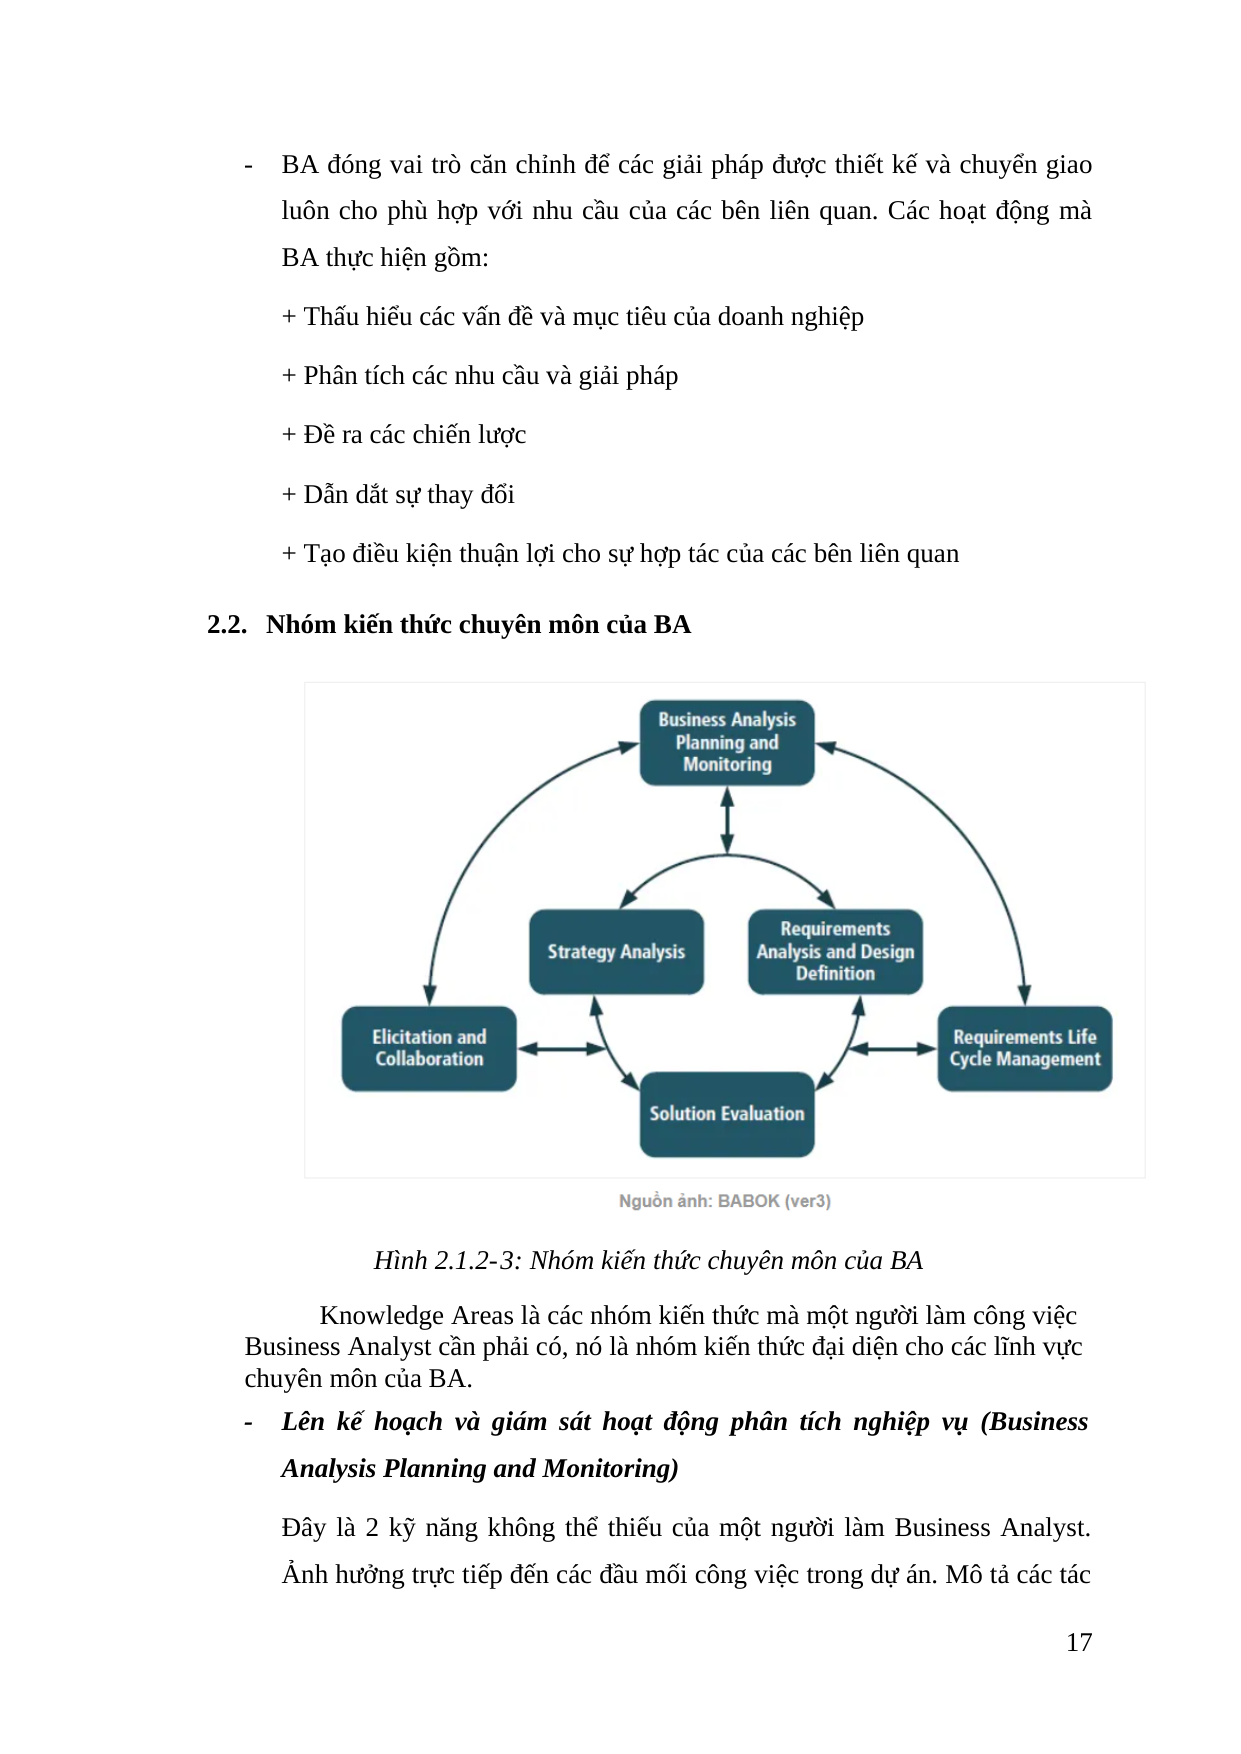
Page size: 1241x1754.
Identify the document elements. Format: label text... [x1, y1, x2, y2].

list + Tạo điều kiện thuận lợi cho sự hợp tác của các bên liên quan [281, 537, 1092, 568]
list + Dẫn dắt sự thay đổi [281, 478, 1092, 509]
list + Đề ra các chiến lược [281, 418, 1092, 450]
list + Thấu hiểu các vấn đề và mục tiêu của doanh nghiệp [281, 300, 1092, 331]
text BA đóng vai trò căn chỉnh để các giải pháp được thiết kế và chuyển giao luôn cho phù hợp với nhu cầu của các bên liên quan. Các hoạt động mà BA thực hiện gồm: [244, 148, 1092, 272]
list + Phân tích các nhu cầu và giải pháp [281, 359, 1092, 391]
text Knowledge Areas là các nhóm kiến thức mà một người làm công việc Business Analyst cần phải có, nó là nhóm kiến thức đại diện cho các lĩnh vực chuyên môn của BA. [244, 1299, 1092, 1393]
picture [281, 667, 1168, 1223]
subtitle Nhóm kiến thức chuyên môn của BA [207, 608, 1092, 640]
text Lên kế hoạch và giám sát hoạt động phân tích nghiệp vụ (Business Analysis Planning and Monitoring) [244, 1405, 1092, 1483]
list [281, 1511, 1092, 1589]
